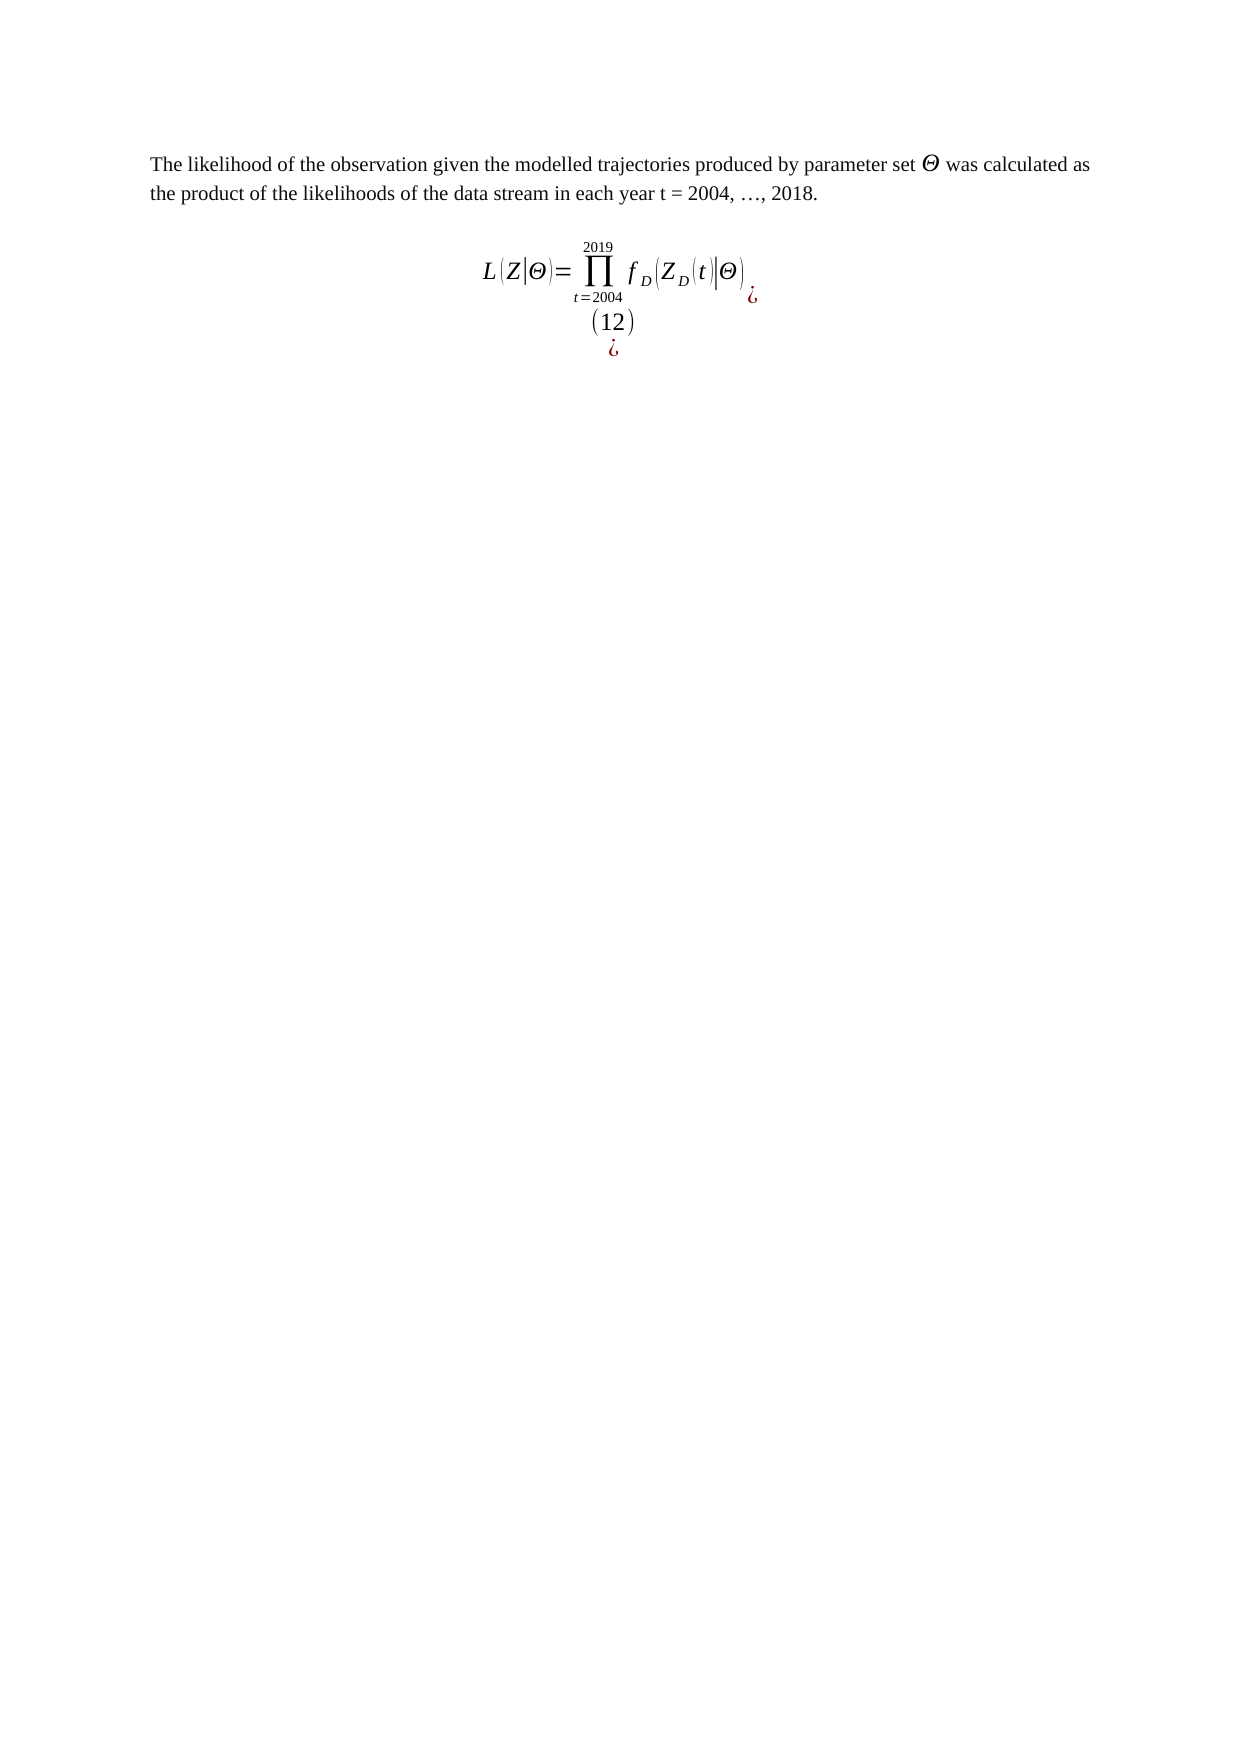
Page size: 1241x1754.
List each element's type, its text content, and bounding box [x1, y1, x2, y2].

text The likelihood of the observation given the modelled trajectories produced by parameter set was calculated as the product of the likelihoods of the data stream in each year t = 2004, …, 2018. [150, 150, 1090, 205]
